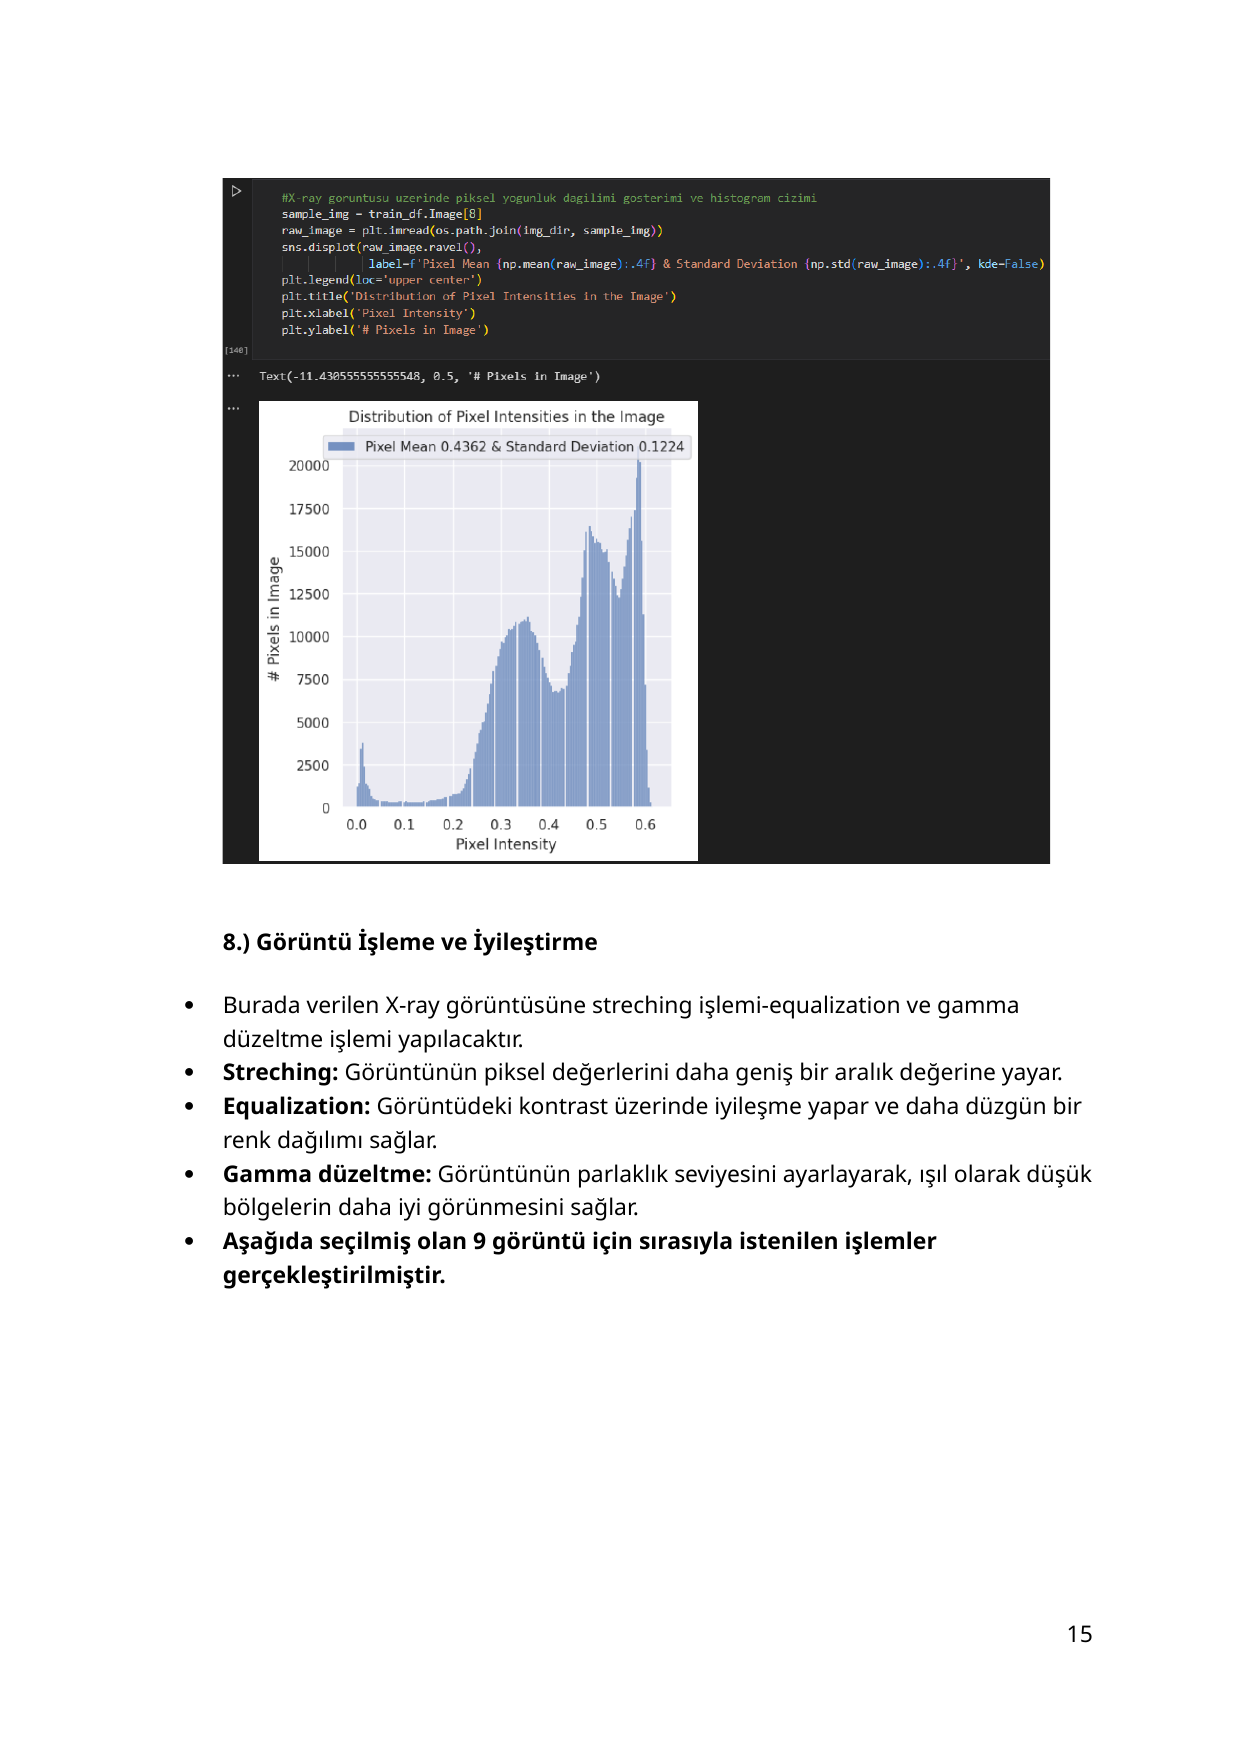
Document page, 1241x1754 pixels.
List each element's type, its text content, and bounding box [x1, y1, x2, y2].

list Burada verilen X-ray görüntüsüne streching işlemi-equalization ve gamma düzeltme işlemi yapılacaktır. [185, 989, 1093, 1054]
list Aşağıda seçilmiş olan 9 görüntü için sırasıyla istenilen işlemler gerçekleştirilmiştir. [185, 1225, 1093, 1290]
list Equalization: Görüntüdeki kontrast üzerinde iyileşme yapar ve daha düzgün bir renk dağılımı sağlar. [185, 1090, 1093, 1155]
list 8.) Görüntü İşleme ve İyileştirme [223, 926, 1093, 958]
list Gamma düzeltme: Görüntünün parlaklık seviyesini ayarlayarak, ışıl olarak düşük bölgelerin daha iyi görünmesini sağlar. [185, 1158, 1093, 1223]
list Streching: Görüntünün piksel değerlerini daha geniş bir aralık değerine yayar. [185, 1056, 1093, 1088]
picture [222, 178, 1051, 864]
